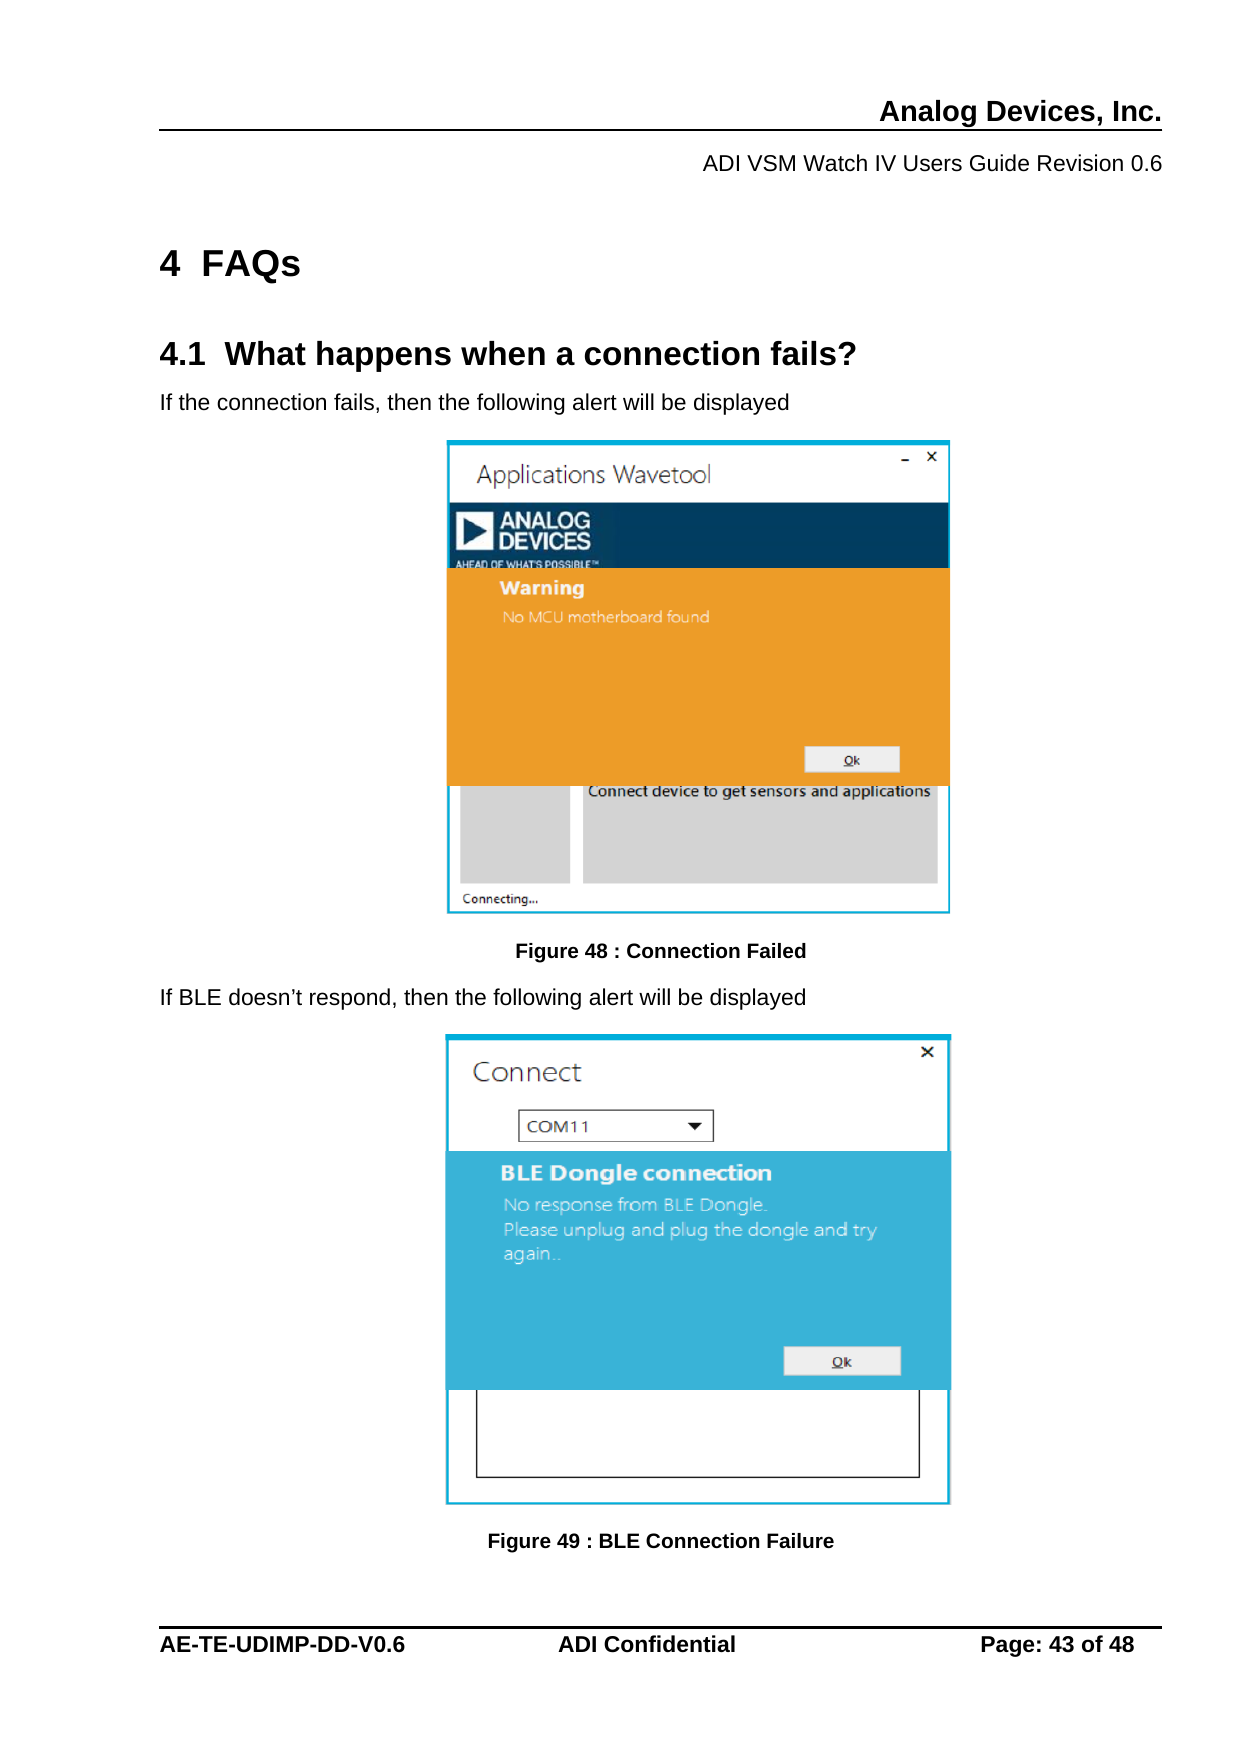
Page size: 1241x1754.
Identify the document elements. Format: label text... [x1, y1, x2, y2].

text If the connection fails, then the following alert will be displayed [159, 389, 1162, 416]
text Figure 48 : Connection Failed [159, 939, 1162, 963]
subtitle What happens when a connection fails? [159, 334, 1162, 372]
picture [445, 1041, 952, 1505]
picture [446, 446, 951, 914]
text If BLE doesn’t respond, then the following alert will be displayed [159, 983, 1162, 1010]
subtitle FAQs [159, 241, 1162, 284]
text Figure 49 : BLE Connection Failure [159, 1529, 1162, 1553]
